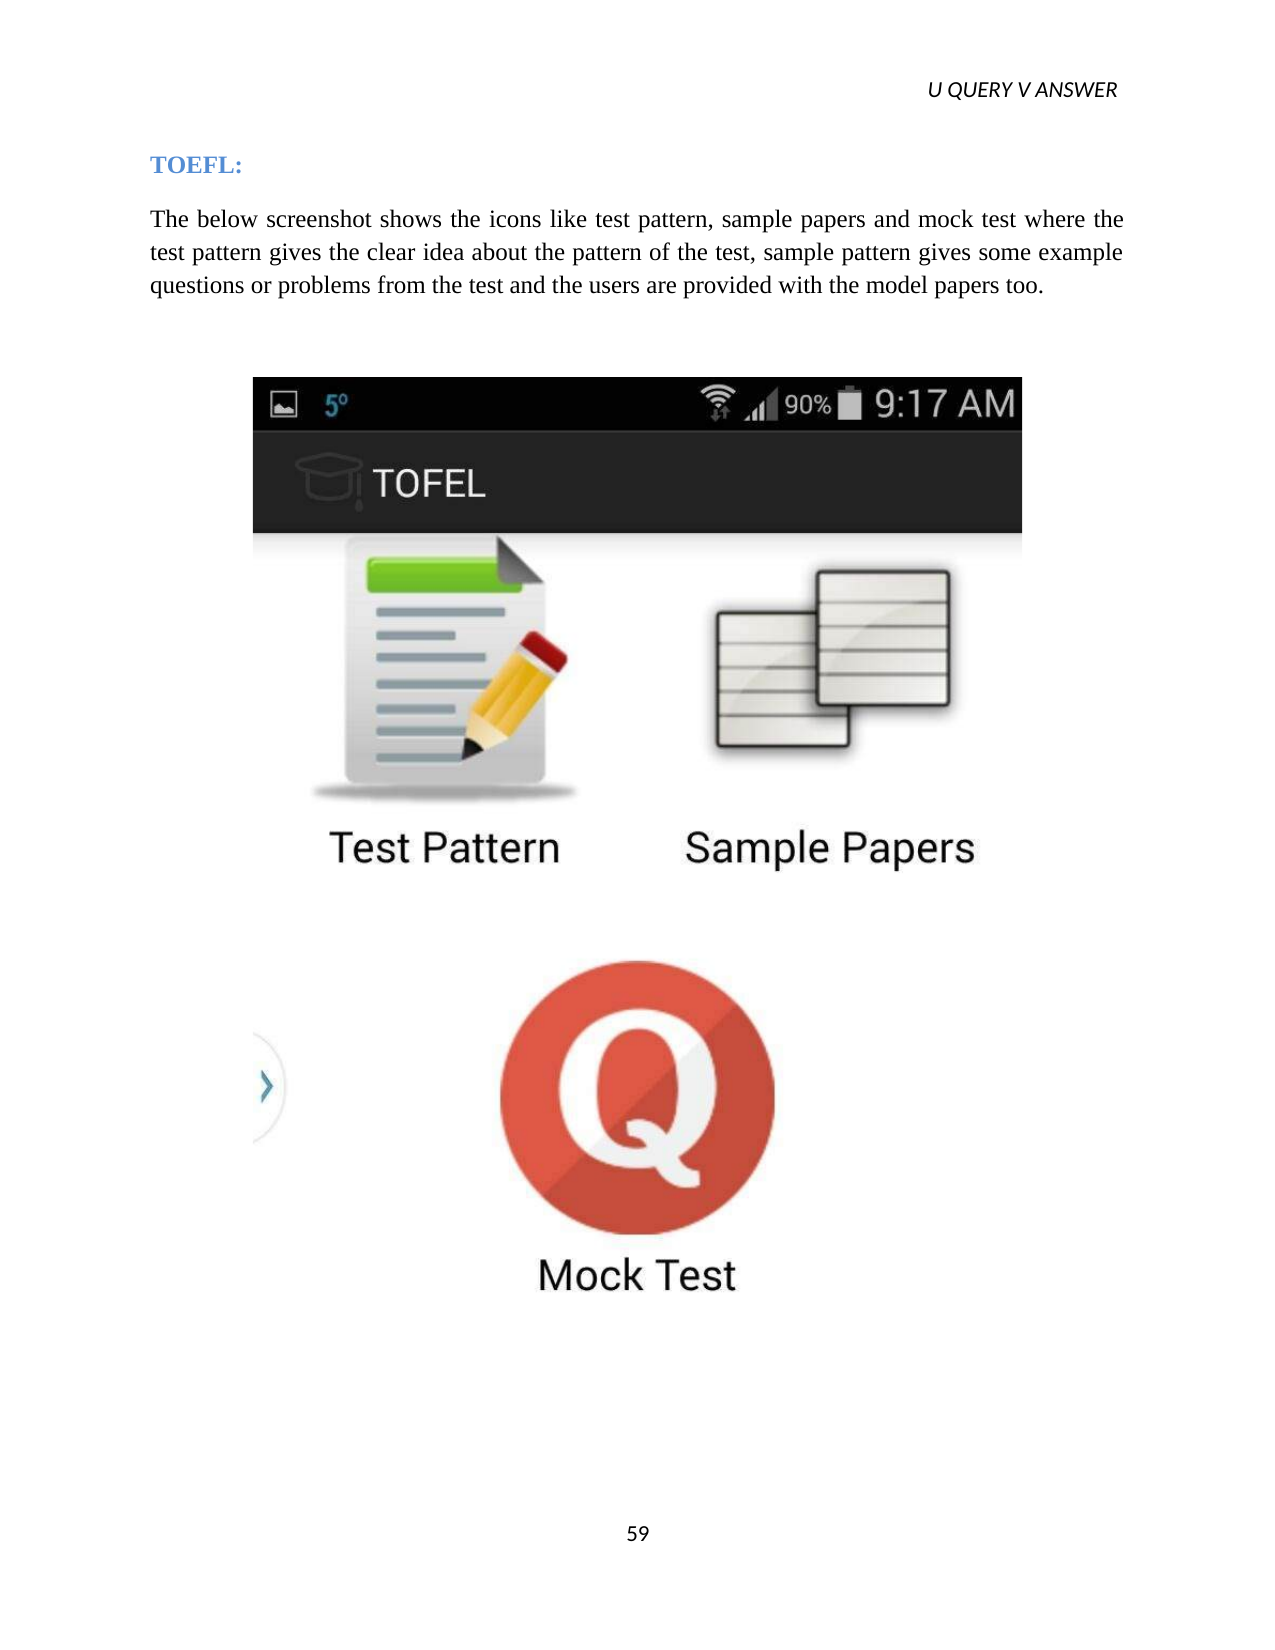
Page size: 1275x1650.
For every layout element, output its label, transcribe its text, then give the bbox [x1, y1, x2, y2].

picture [252, 377, 1023, 1396]
text The below screenshot shows the icons like test pattern, sample papers and mock test where the test pattern gives the clear idea about the pattern of the test, sample pattern gives some example questions or problems from the test and the users are provided with the model papers too. [150, 204, 1125, 299]
text TOEFL: [150, 150, 1125, 179]
